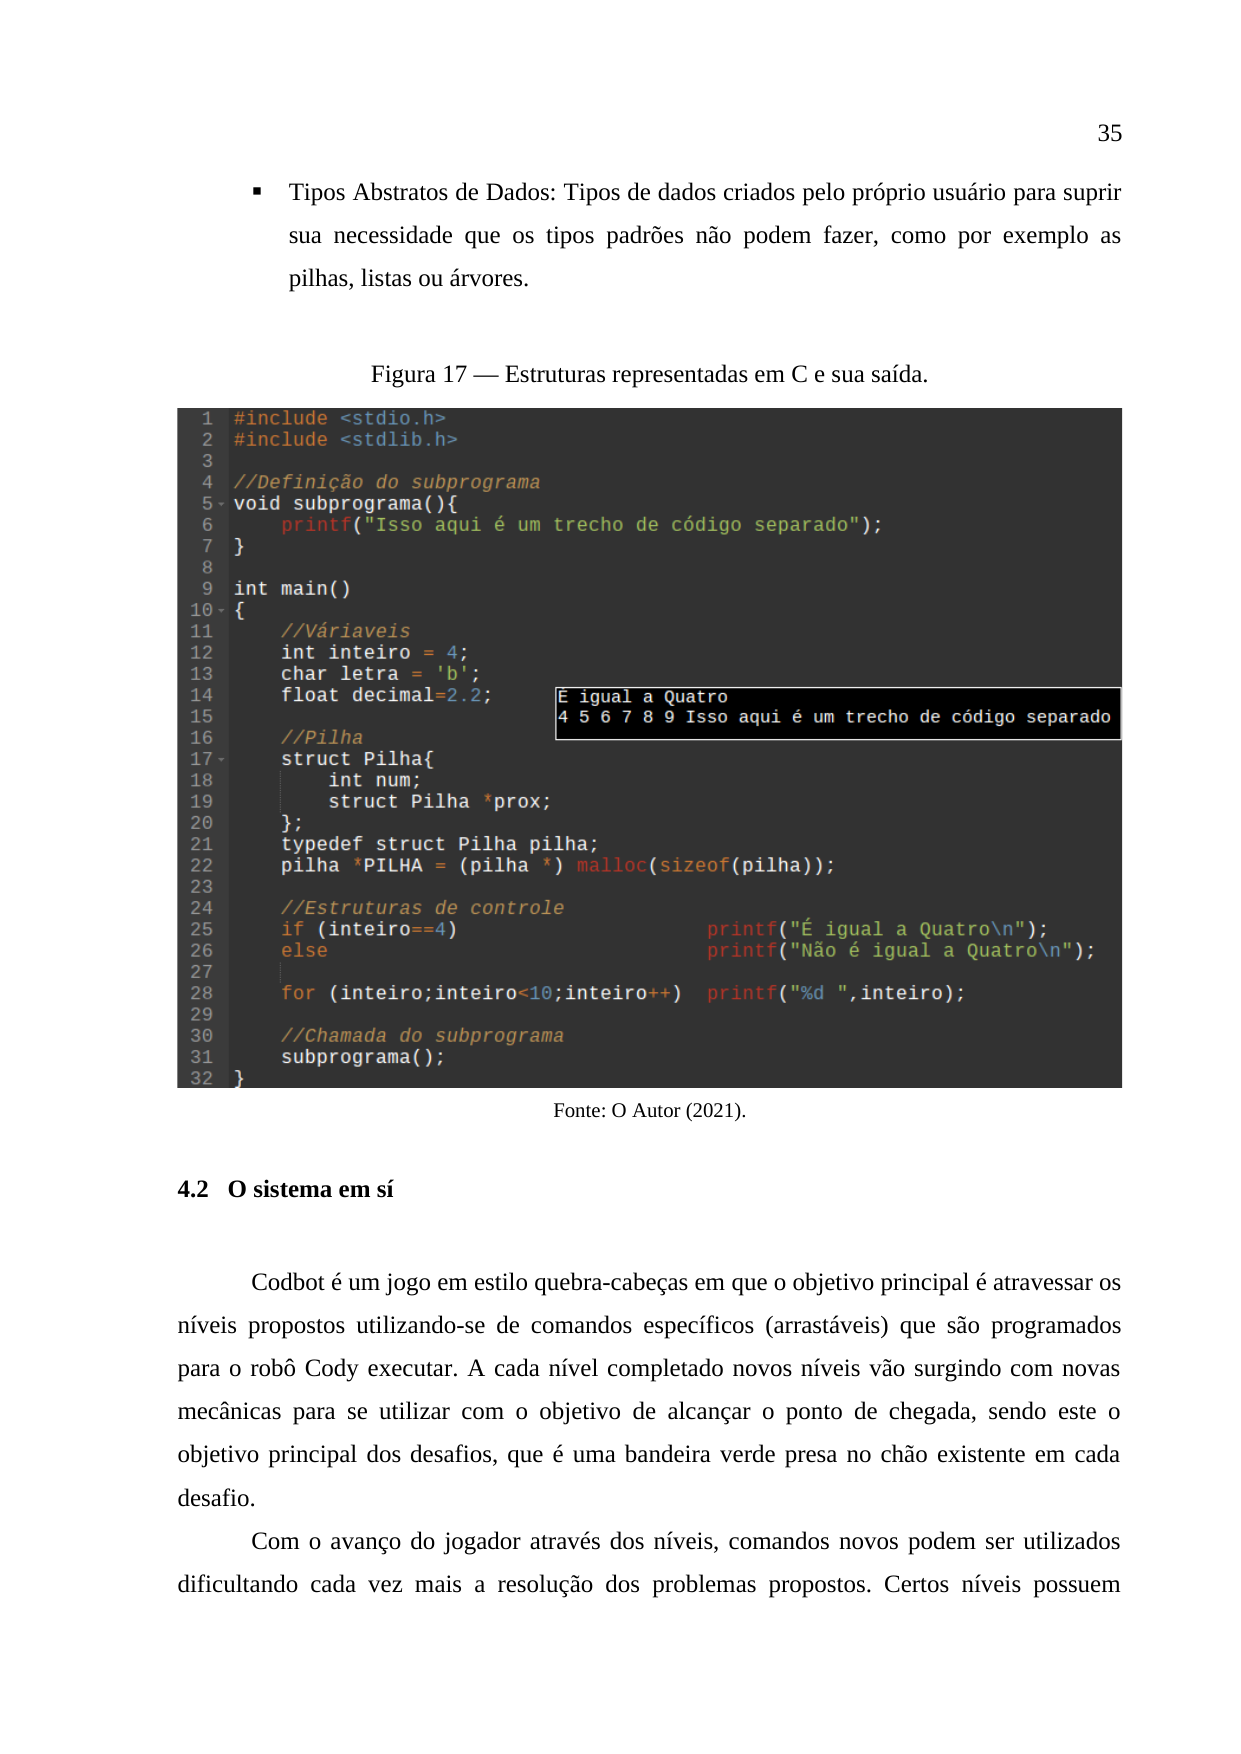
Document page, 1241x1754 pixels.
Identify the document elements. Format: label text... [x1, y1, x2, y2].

text Figura 17 ― Estruturas representadas em C e sua saída. [177, 359, 1122, 387]
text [177, 1526, 1122, 1598]
text Codbot é um jogo em estilo quebra-cabeças em que o objetivo principal é atravessar os níveis propostos utilizando-se de comandos específicos (arrastáveis) que são programados para o robô Cody executar. A cada nível completado novos níveis vão surgindo com novas mecânicas para se utilizar com o objetivo de alcançar o ponto de chegada, sendo este o objetivo principal dos desafios, que é uma bandeira verde presa no chão existente em cada desafio. [177, 1267, 1122, 1511]
text Tipos Abstratos de Dados: Tipos de dados criados pelo próprio usuário para suprir sua necessidade que os tipos padrões não podem fazer, como por exemplo as pilhas, listas ou árvores. [251, 177, 1122, 292]
picture [177, 408, 1123, 1088]
text O sistema em sí [177, 1174, 1122, 1203]
text Fonte: O Autor (2021). [177, 1098, 1122, 1122]
